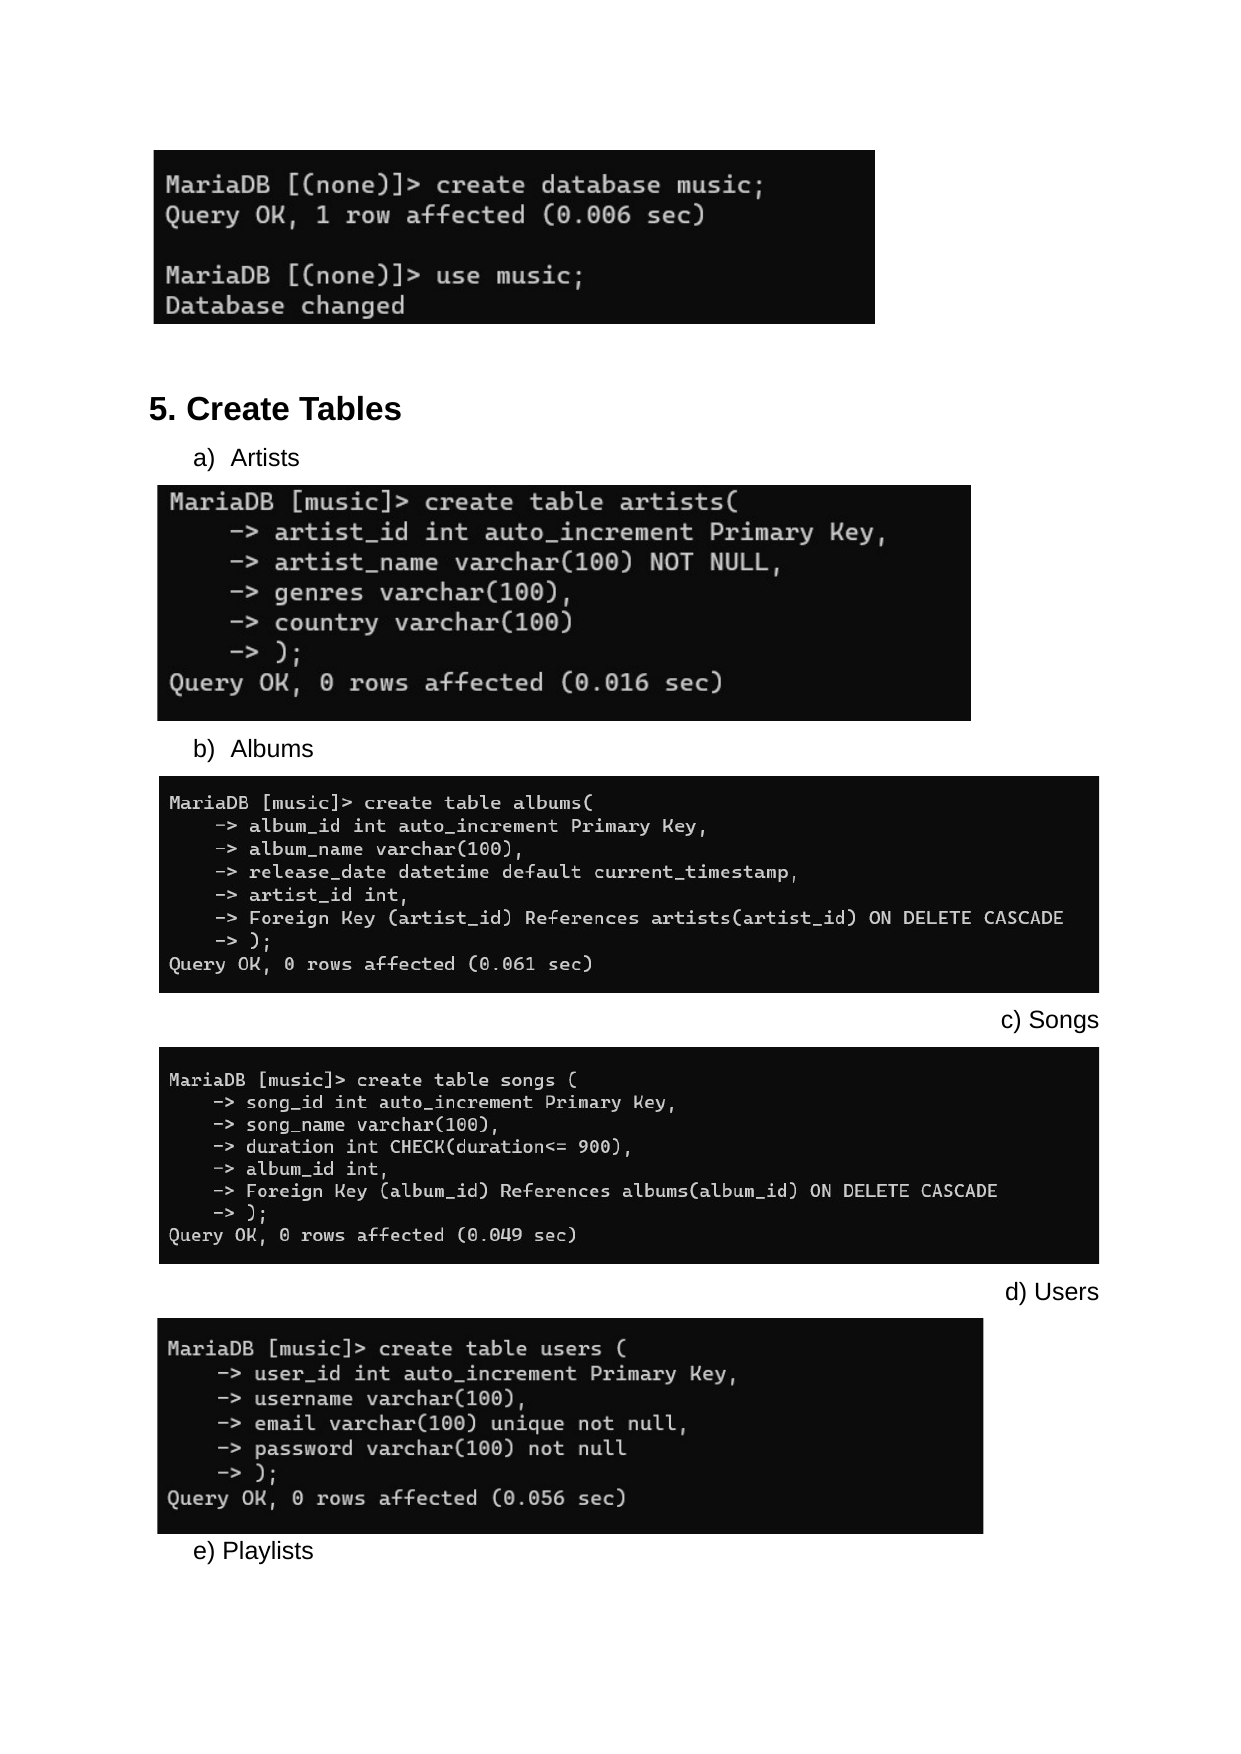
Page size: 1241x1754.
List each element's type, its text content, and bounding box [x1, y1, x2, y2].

picture [159, 776, 1100, 993]
text e) Playlists [193, 1536, 1163, 1565]
picture [157, 1318, 984, 1534]
list Albums [193, 734, 1163, 762]
list Artists [193, 443, 1163, 472]
subtitle Create Tables [148, 389, 1104, 428]
picture [153, 150, 875, 324]
picture [157, 485, 971, 721]
picture [159, 1047, 1100, 1264]
